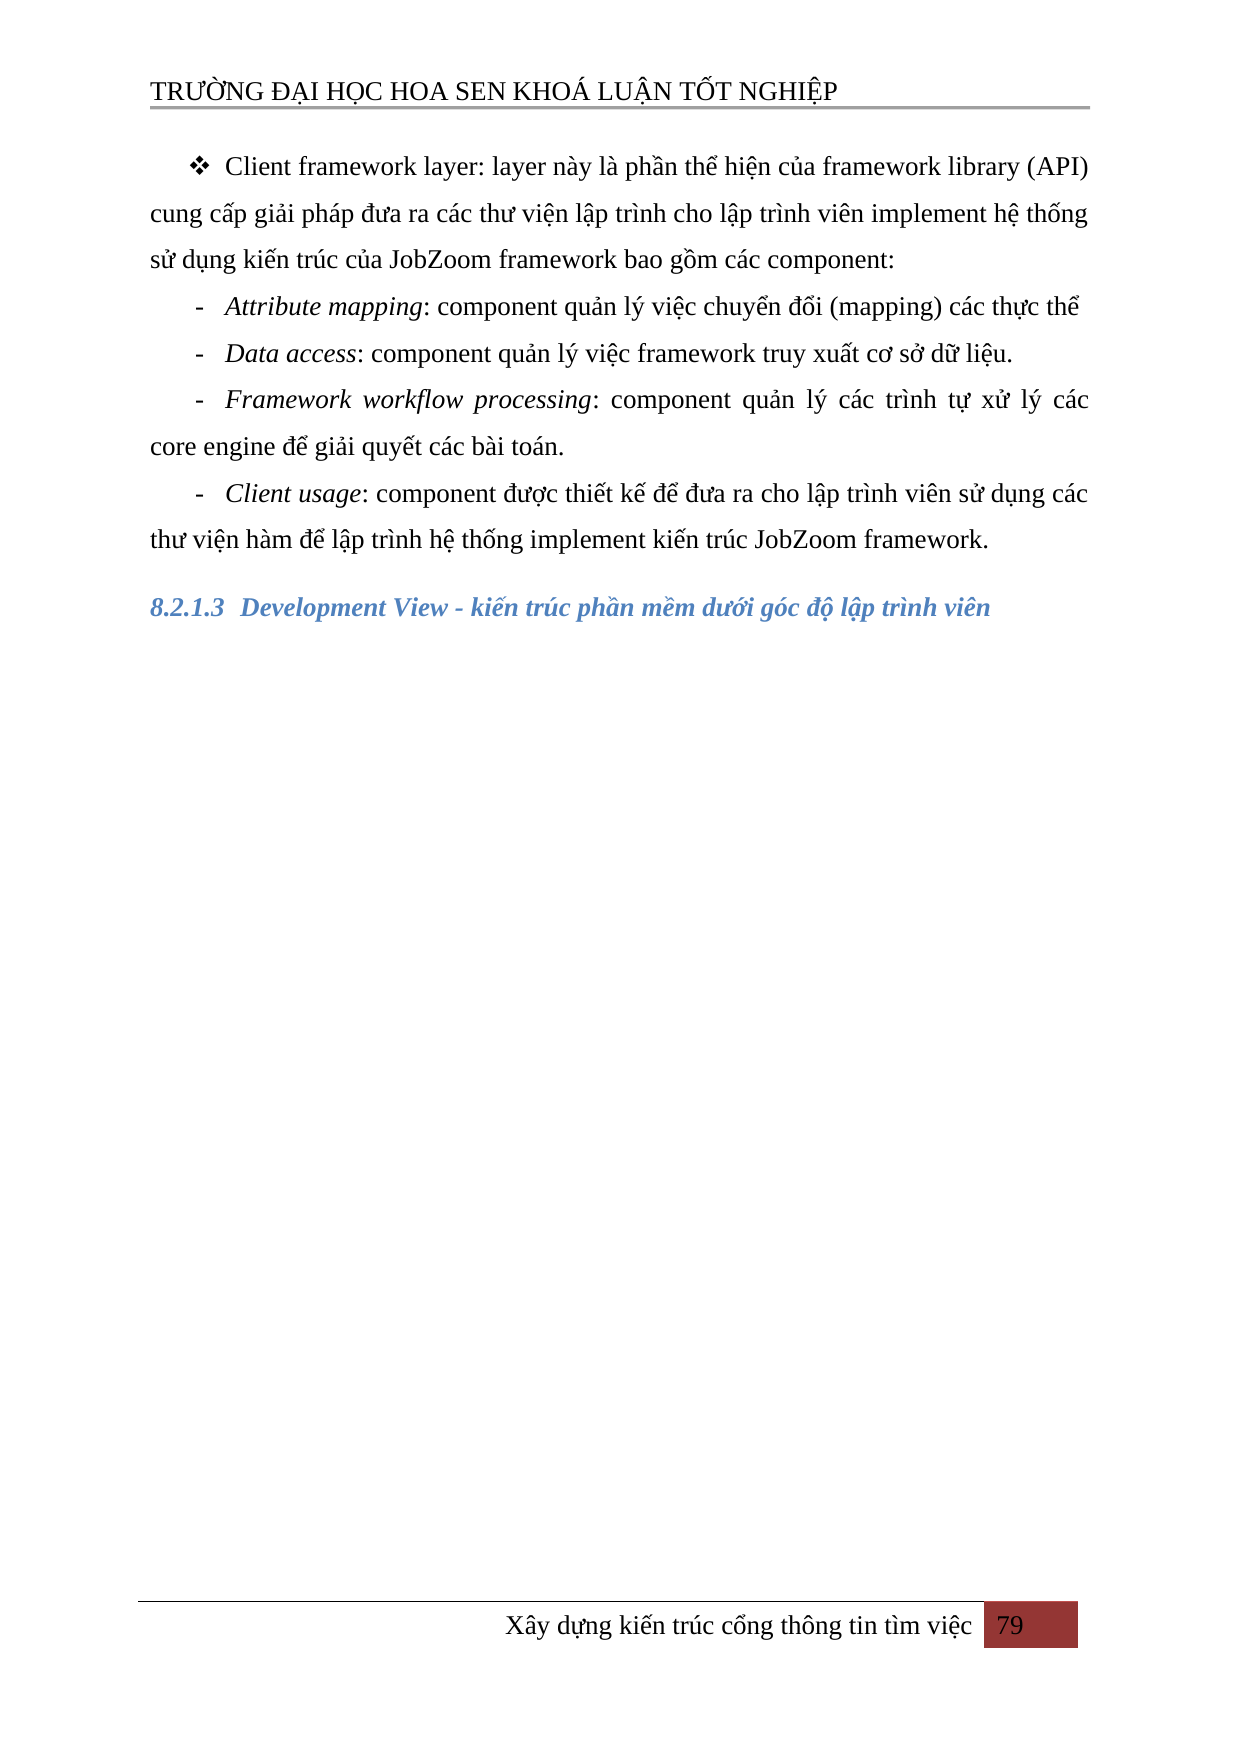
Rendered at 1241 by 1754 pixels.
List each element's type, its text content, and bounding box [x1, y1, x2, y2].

list Client usage: component được thiết kế để đưa ra cho lập trình viên sử dụng các thư viện hàm để lập trình hệ thống implement kiến trúc JobZoom framework. [150, 477, 1090, 554]
list Attribute mapping: component quản lý việc chuyển đổi (mapping) các thực thể [150, 290, 1090, 321]
list Framework workflow processing: component quản lý các trình tự xử lý các core engine để giải quyết các bài toán. [150, 383, 1090, 461]
list Client framework layer: layer này là phần thể hiện của framework library (API) cung cấp giải pháp đưa ra các thư viện lập trình cho lập trình viên implement hệ thống sử dụng kiến trúc của JobZoom framework bao gồm các component: [150, 150, 1090, 274]
subtitle Development View - kiến trúc phần mềm dưới góc độ lập trình viên [150, 591, 1090, 622]
list Data access: component quản lý việc framework truy xuất cơ sở dữ liệu. [150, 337, 1090, 368]
